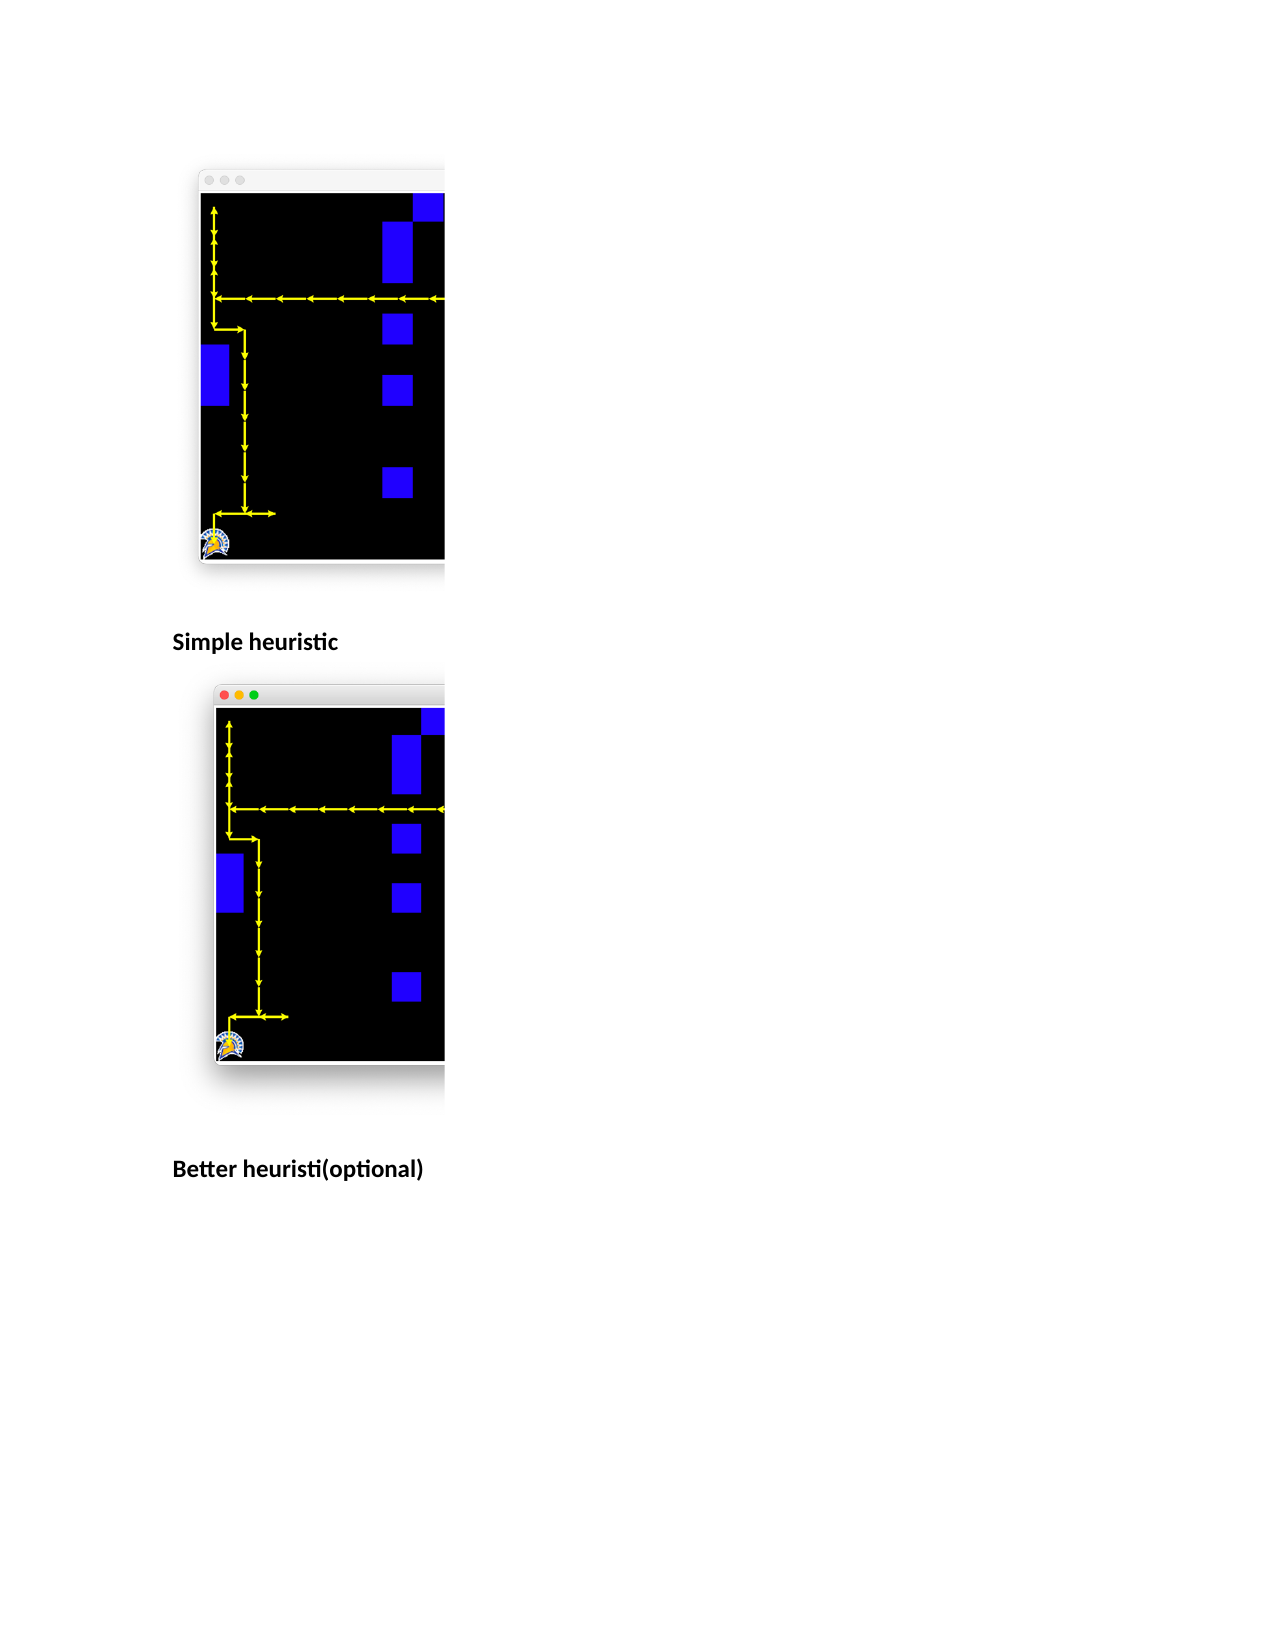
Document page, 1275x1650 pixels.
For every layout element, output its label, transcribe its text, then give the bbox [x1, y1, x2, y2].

picture [172, 150, 445, 596]
table_cell QUEST G.txt [150, 150, 1125, 1183]
picture [172, 656, 445, 1120]
